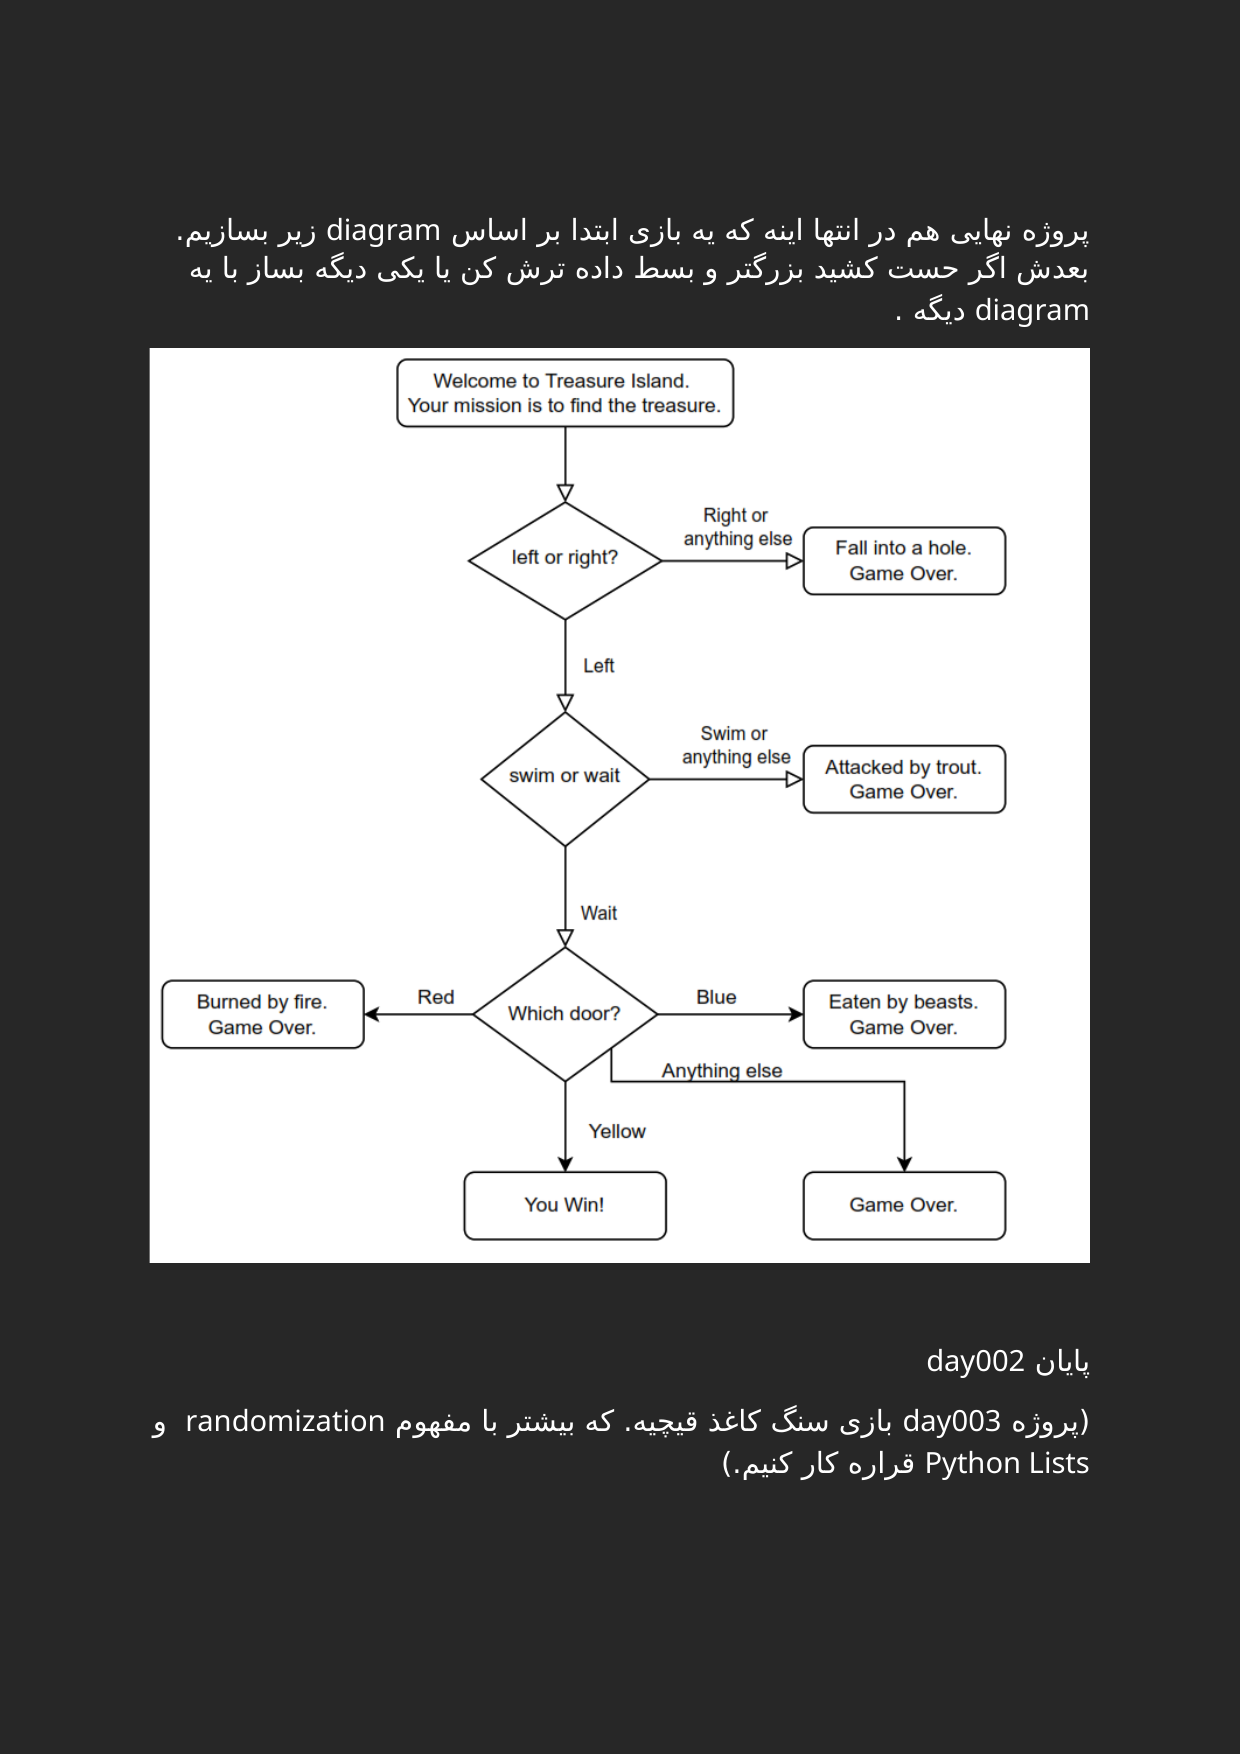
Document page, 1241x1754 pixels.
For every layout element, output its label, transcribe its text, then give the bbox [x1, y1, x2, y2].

text (پروژه day003 بازی سنگ کاغذ قیچیه. که بیشتر با مفهوم randomization و Python Lists قراره کار کنیم.) [150, 1400, 1090, 1482]
text پروژه نهایی هم در انتها اینه که یه بازی ابتدا بر اساس diagram زیر بسازیم. بعدش اگر حست کشید بزرگتر و بسط داده ترش کن یا یکی دیگه بساز با یه diagram دیگه . [150, 209, 1090, 329]
text پایان day002 [150, 1341, 1090, 1380]
picture [149, 348, 1090, 1263]
